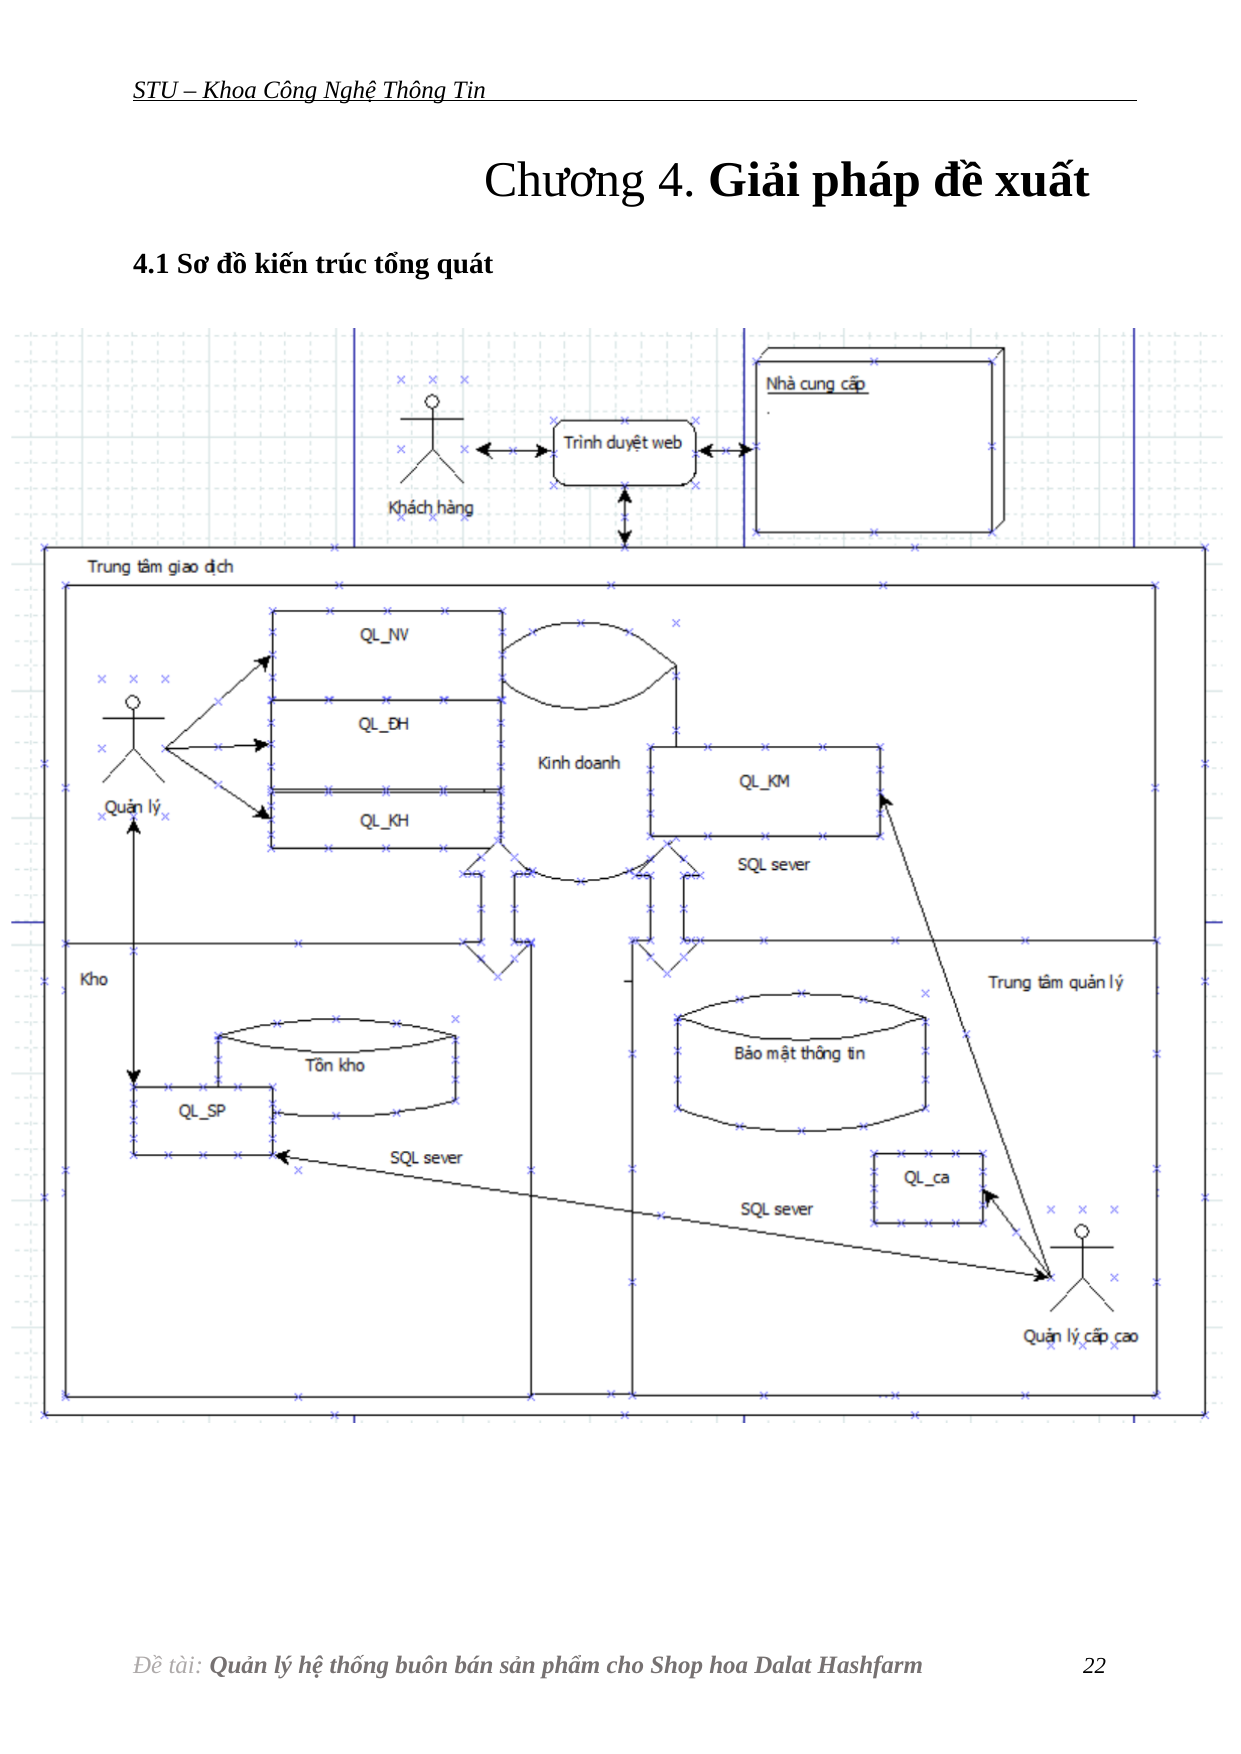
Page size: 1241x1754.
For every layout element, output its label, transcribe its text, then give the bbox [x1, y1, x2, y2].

picture [11, 328, 1223, 1423]
text 4.1 Sơ đồ kiến trúc tổng quát [133, 246, 1090, 279]
text Chương 4. Giải pháp đề xuất [133, 150, 1090, 207]
